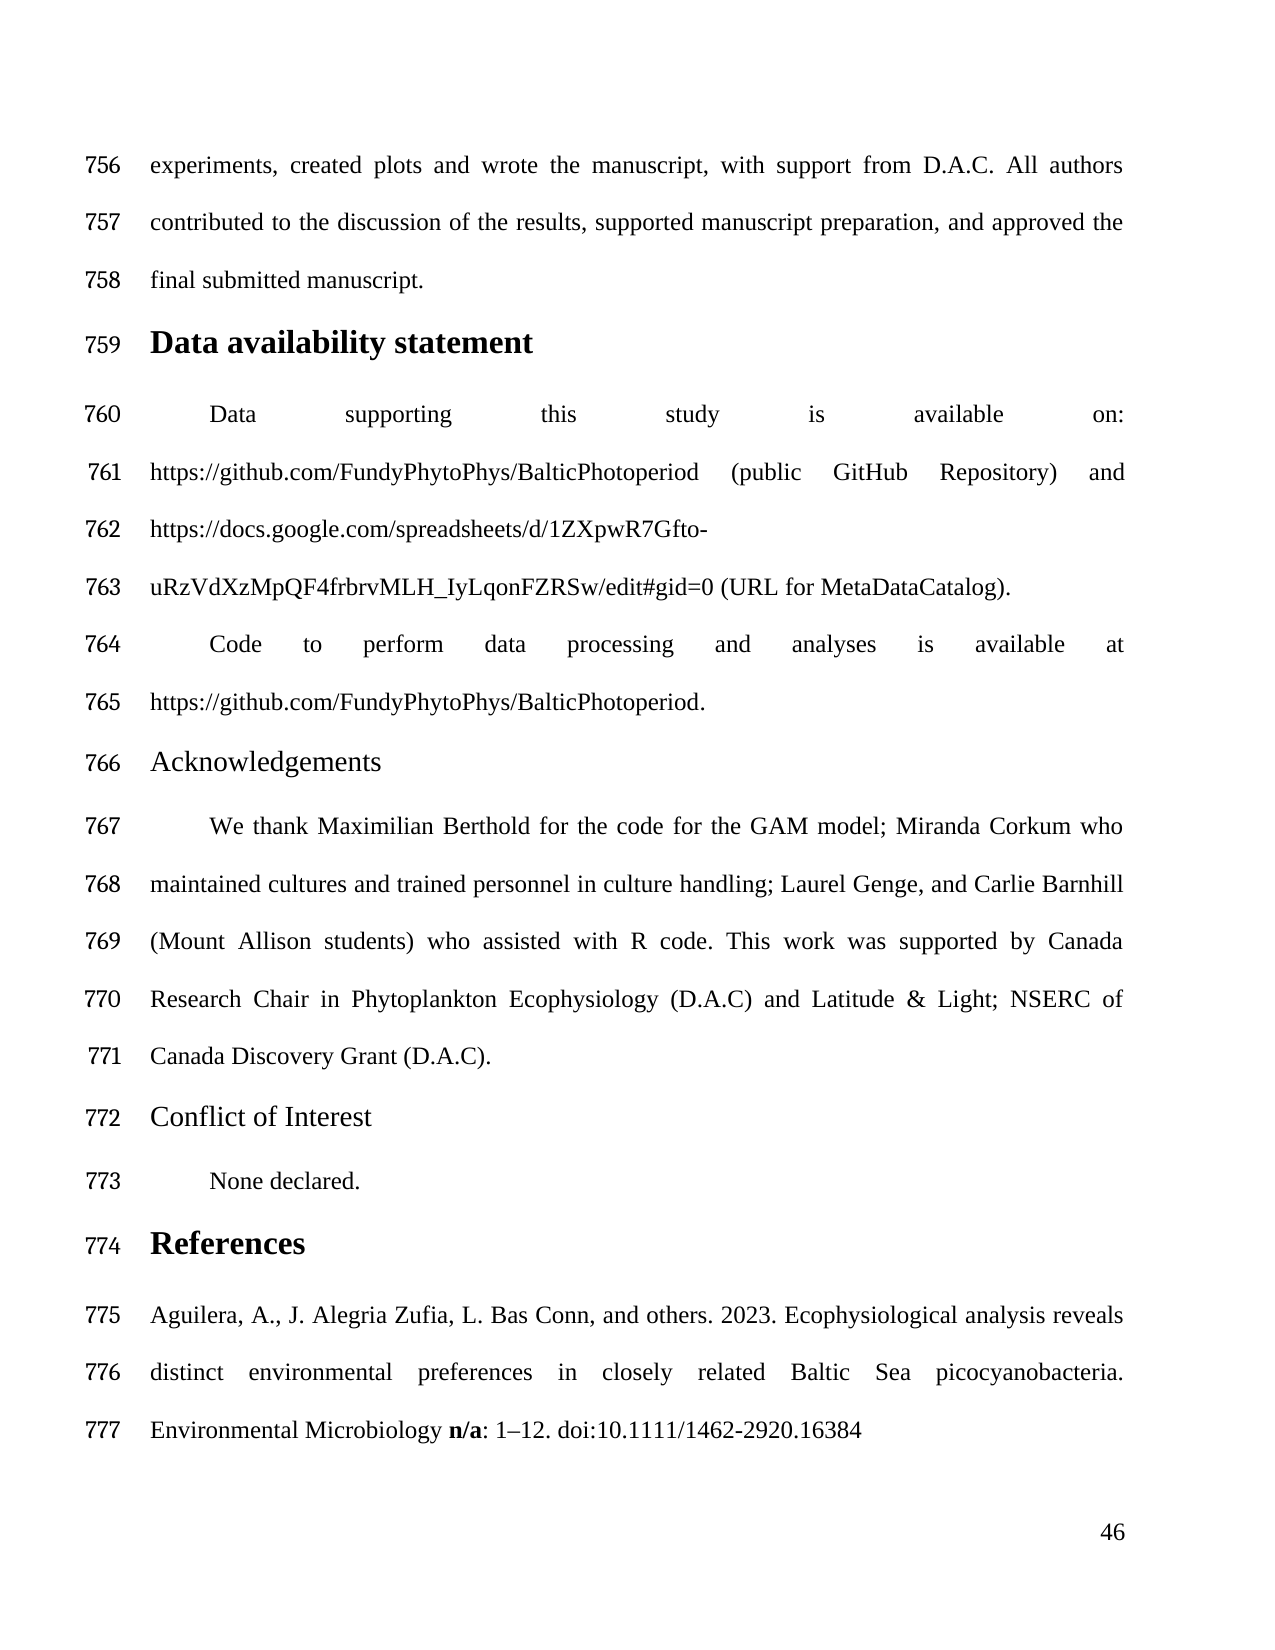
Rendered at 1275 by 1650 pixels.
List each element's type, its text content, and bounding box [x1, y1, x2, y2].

text None declared. [150, 1166, 1125, 1194]
subtitle Conflict of Interest [150, 1099, 1125, 1132]
text Code to perform data processing and analyses is available at https://github.com/FundyPhytoPhys/BalticPhotoperiod. [150, 629, 1125, 715]
subtitle References [150, 1223, 1125, 1262]
text Data supporting this study is available on: https://github.com/FundyPhytoPhys/BalticPhotoperiod (public GitHub Repository) and https://docs.google.com/spreadsheets/d/1ZXpwR7Gfto-uRzVdXzMpQF4frbrvMLH_IyLqonFZRSw/edit#gid=0 (URL for MetaDataCatalog). [150, 399, 1125, 600]
subtitle Data availability statement [150, 322, 1125, 361]
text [150, 150, 1125, 294]
text Aguilera, A., J. Alegria Zufia, L. Bas Conn, and others. 2023. Ecophysiological analysis reveals distinct environmental preferences in closely related Baltic Sea picocyanobacteria. Environmental Microbiology n/a: 1–12. doi:10.1111/1462-2920.16384 [150, 1300, 1125, 1444]
text We thank Maximilian Berthold for the code for the GAM model; Miranda Corkum who maintained cultures and trained personnel in culture handling; Laurel Genge, and Carlie Barnhill (Mount Allison students) who assisted with R code. This work was supported by Canada Research Chair in Phytoplankton Ecophysiology (D.A.C) and Latitude & Light; NSERC of Canada Discovery Grant (D.A.C). [150, 811, 1125, 1070]
subtitle Acknowledgements [150, 744, 1125, 778]
